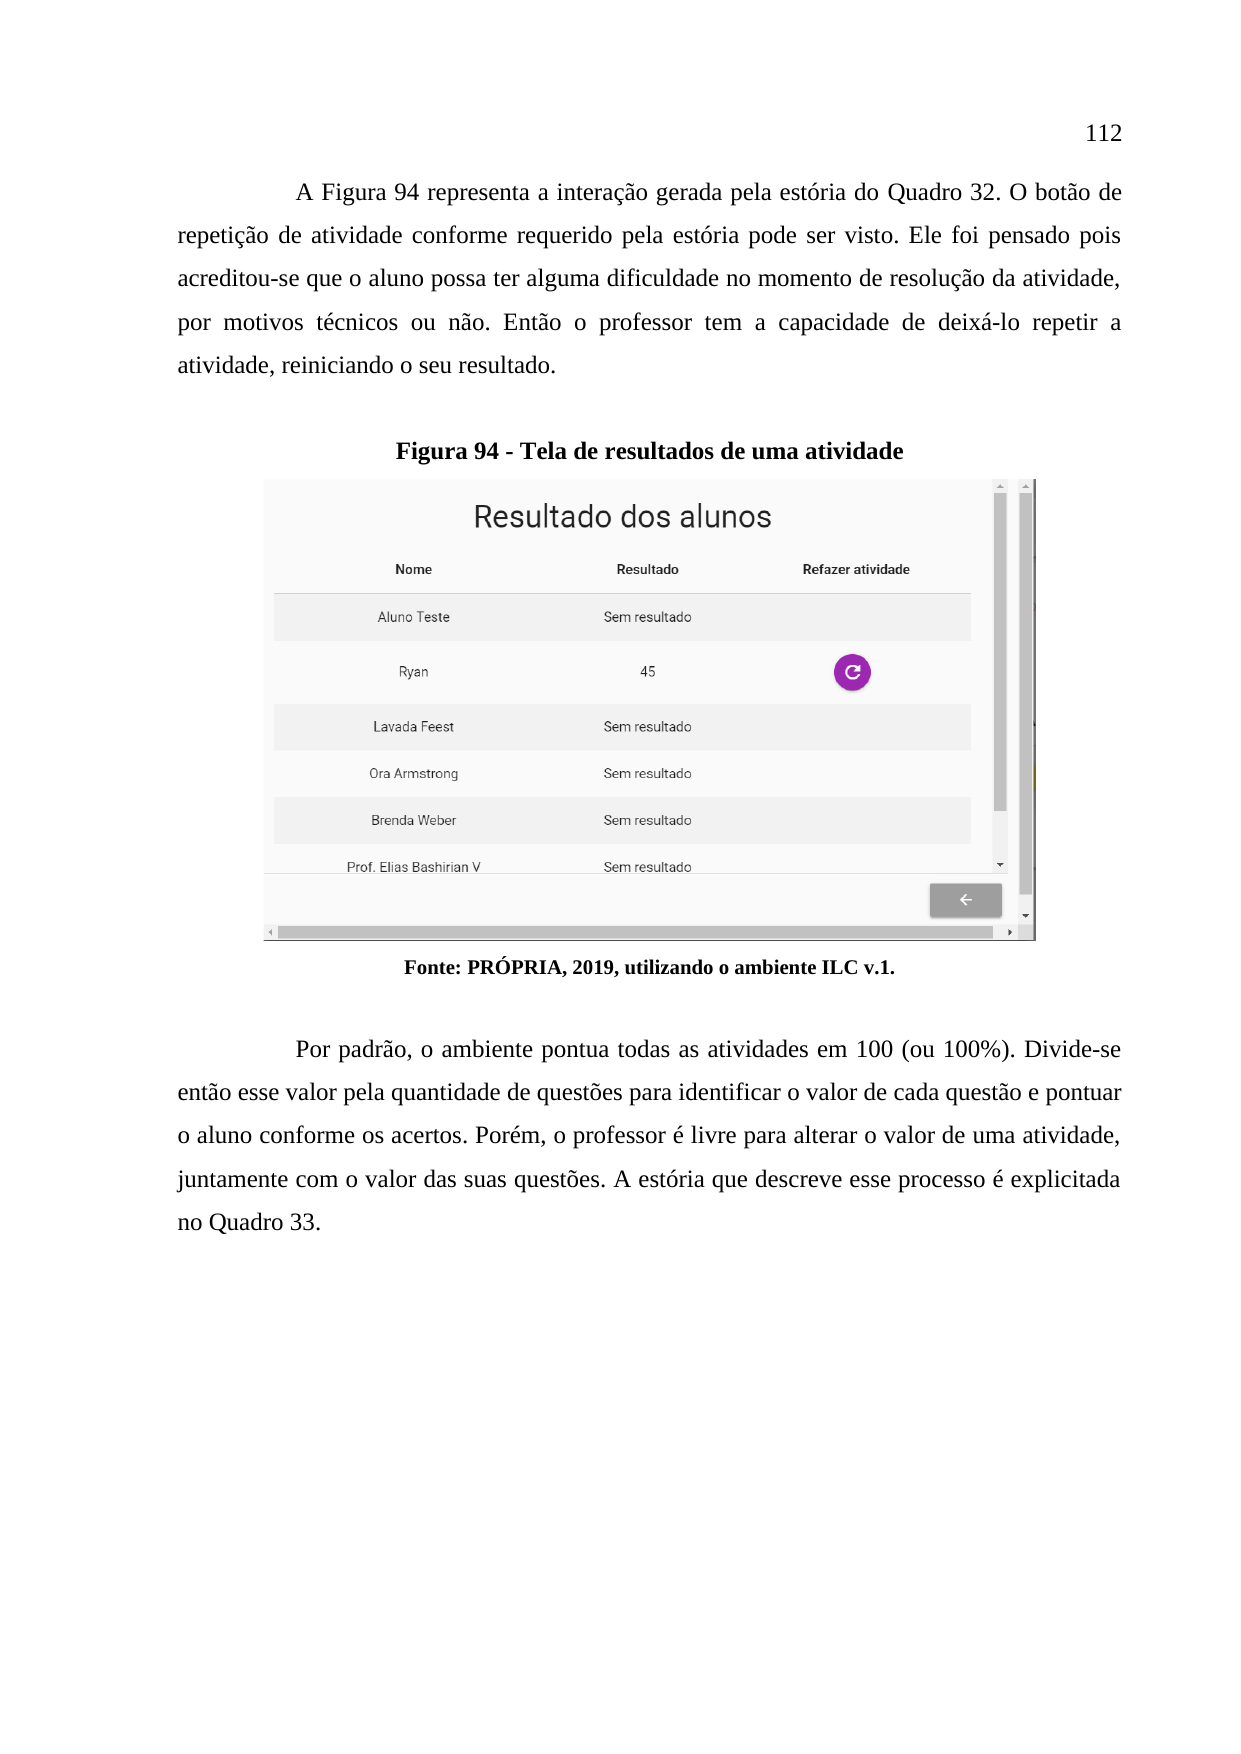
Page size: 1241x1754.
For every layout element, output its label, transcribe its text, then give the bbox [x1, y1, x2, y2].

picture [263, 479, 1036, 941]
text Fonte: PRÓPRIA, 2019, utilizando o ambiente ILC v.1. [177, 955, 1122, 979]
text A Figura 94 representa a interação gerada pela estória do Quadro 32. O botão de repetição de atividade conforme requerido pela estória pode ser visto. Ele foi pensado pois acreditou-se que o aluno possa ter alguma dificuldade no momento de resolução da atividade, por motivos técnicos ou não. Então o professor tem a capacidade de deixá-lo repetir a atividade, reiniciando o seu resultado. [177, 177, 1122, 378]
text Por padrão, o ambiente pontua todas as atividades em 100 (ou 100%). Divide-se então esse valor pela quantidade de questões para identificar o valor de cada questão e pontuar o aluno conforme os acertos. Porém, o professor é livre para alterar o valor de uma atividade, juntamente com o valor das suas questões. A estória que descreve esse processo é explicitada no Quadro 33. [177, 1034, 1122, 1236]
